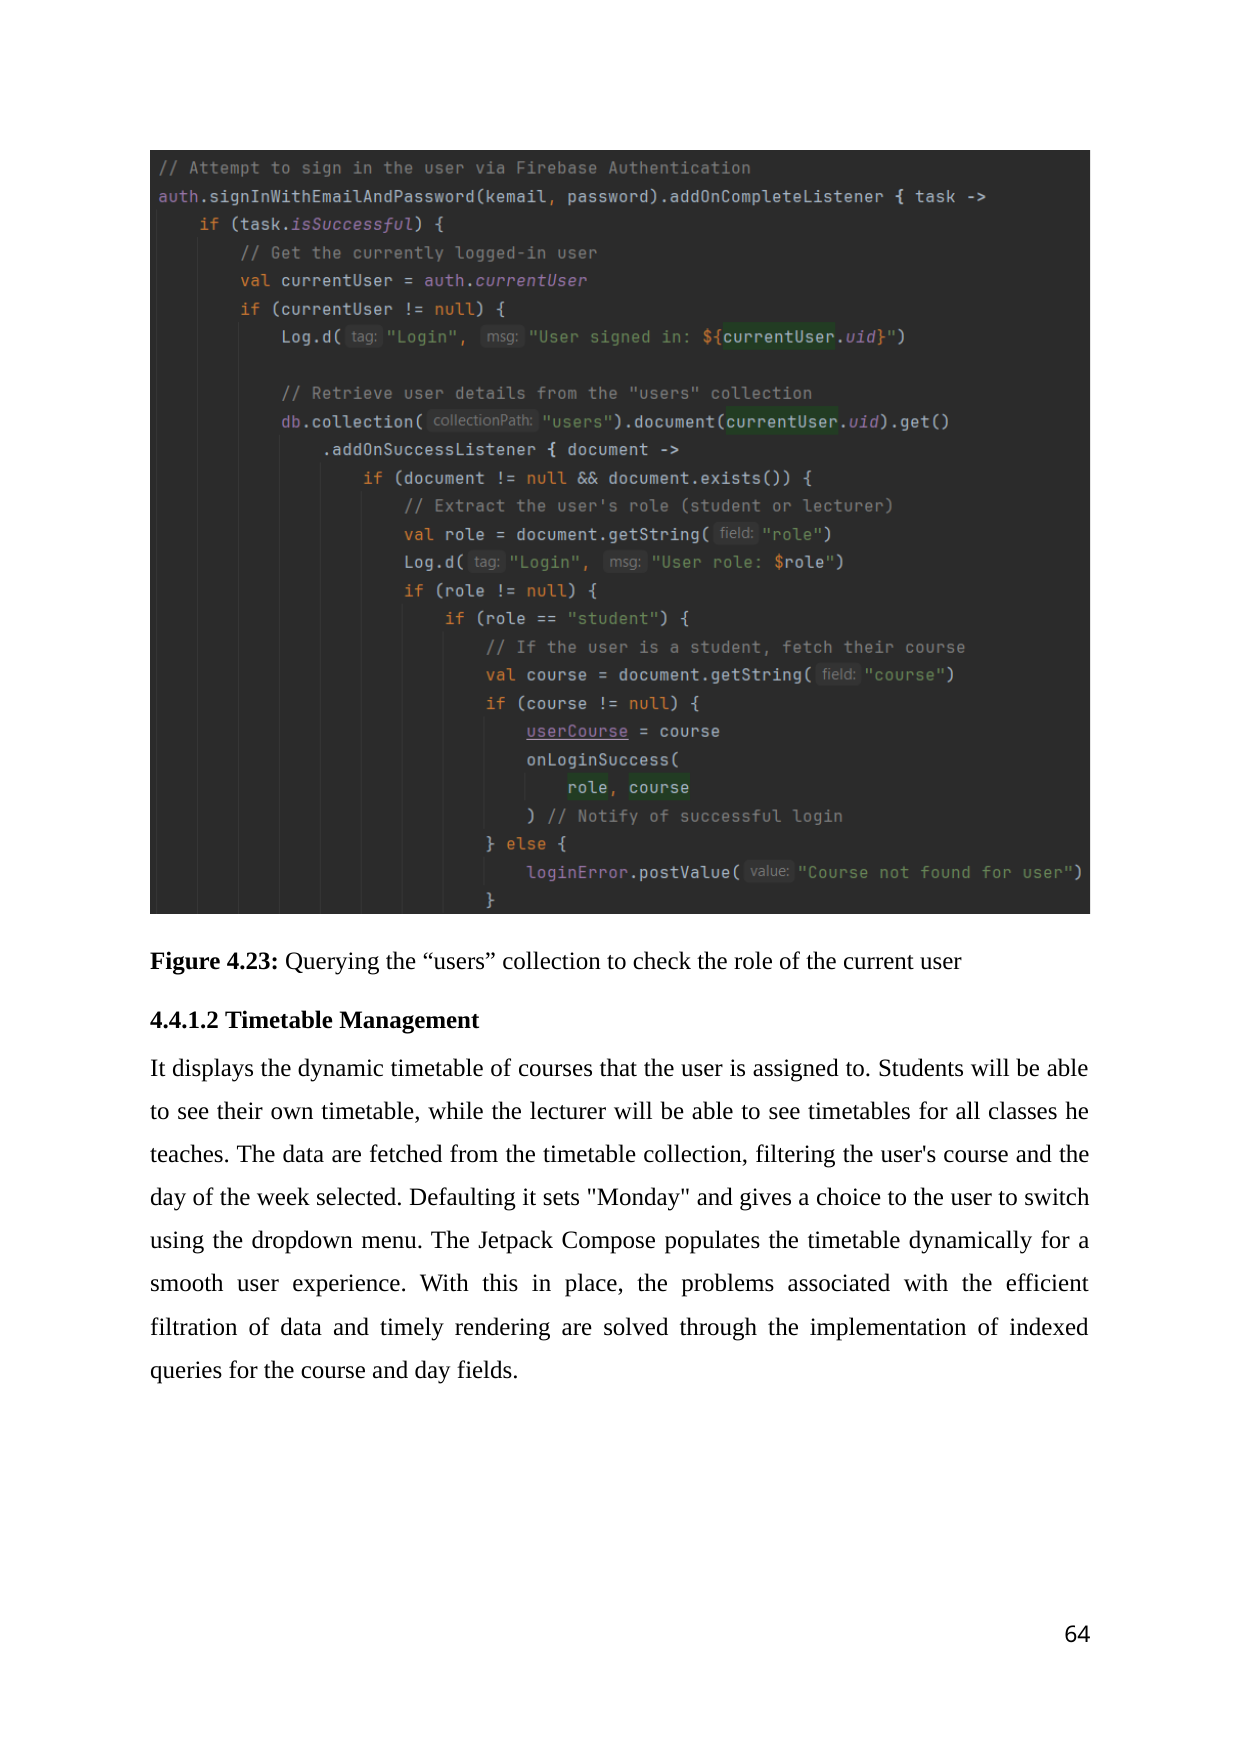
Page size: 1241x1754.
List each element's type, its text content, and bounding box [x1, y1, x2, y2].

text It displays the dynamic timetable of courses that the user is assigned to. Students will be able to see their own timetable, while the lecturer will be able to see timetables for all classes he teaches. The data are fetched from the timetable collection, filtering the user's course and the day of the week selected. Defaulting it sets "Monday" and gives a choice to the user to switch using the dropdown menu. The Jetpack Compose populates the timetable dynamically for a smooth user experience. With this in place, the problems associated with the efficient filtration of data and timely rendering are solved through the implementation of indexed queries for the course and day fields. [150, 1053, 1090, 1383]
subtitle Timetable Management [150, 1006, 1090, 1034]
picture [150, 150, 1091, 914]
